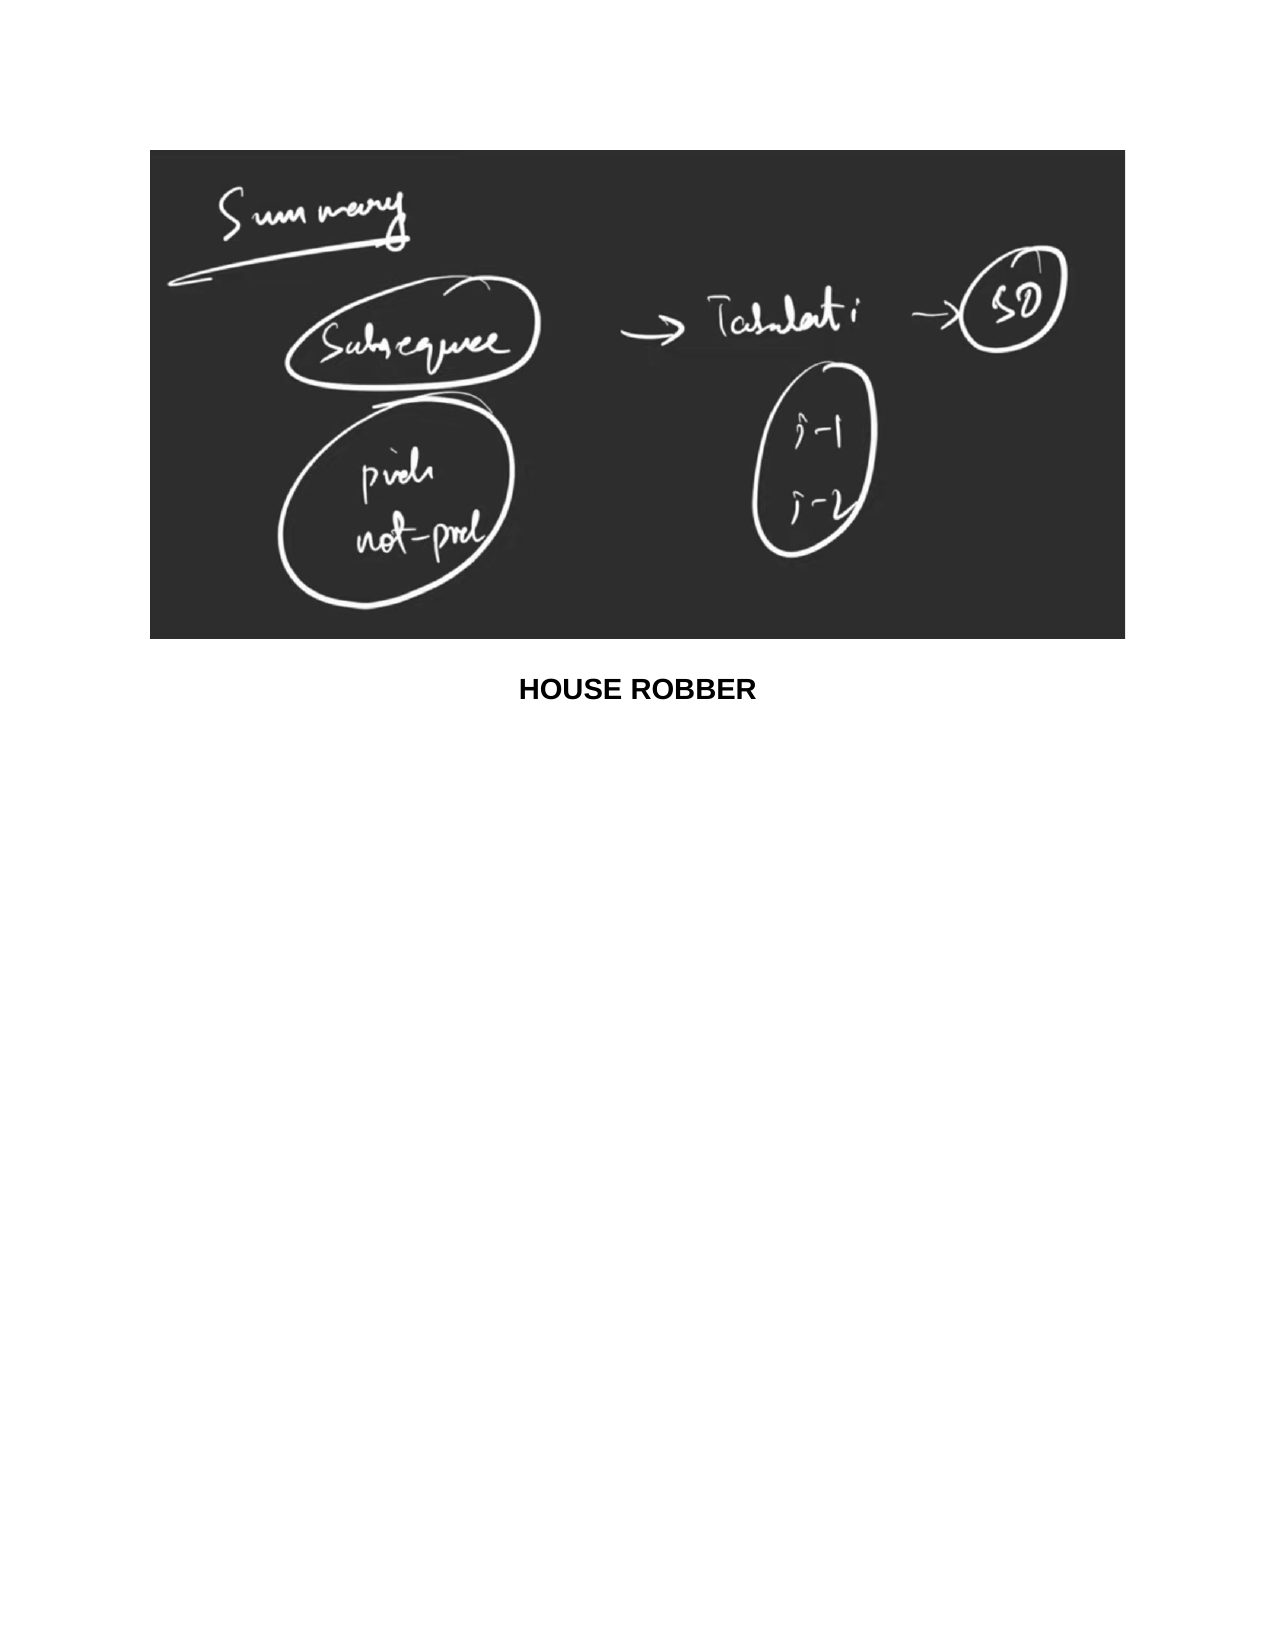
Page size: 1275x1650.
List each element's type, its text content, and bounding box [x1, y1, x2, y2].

picture [150, 150, 1125, 639]
text HOUSE ROBBER [150, 672, 1125, 706]
